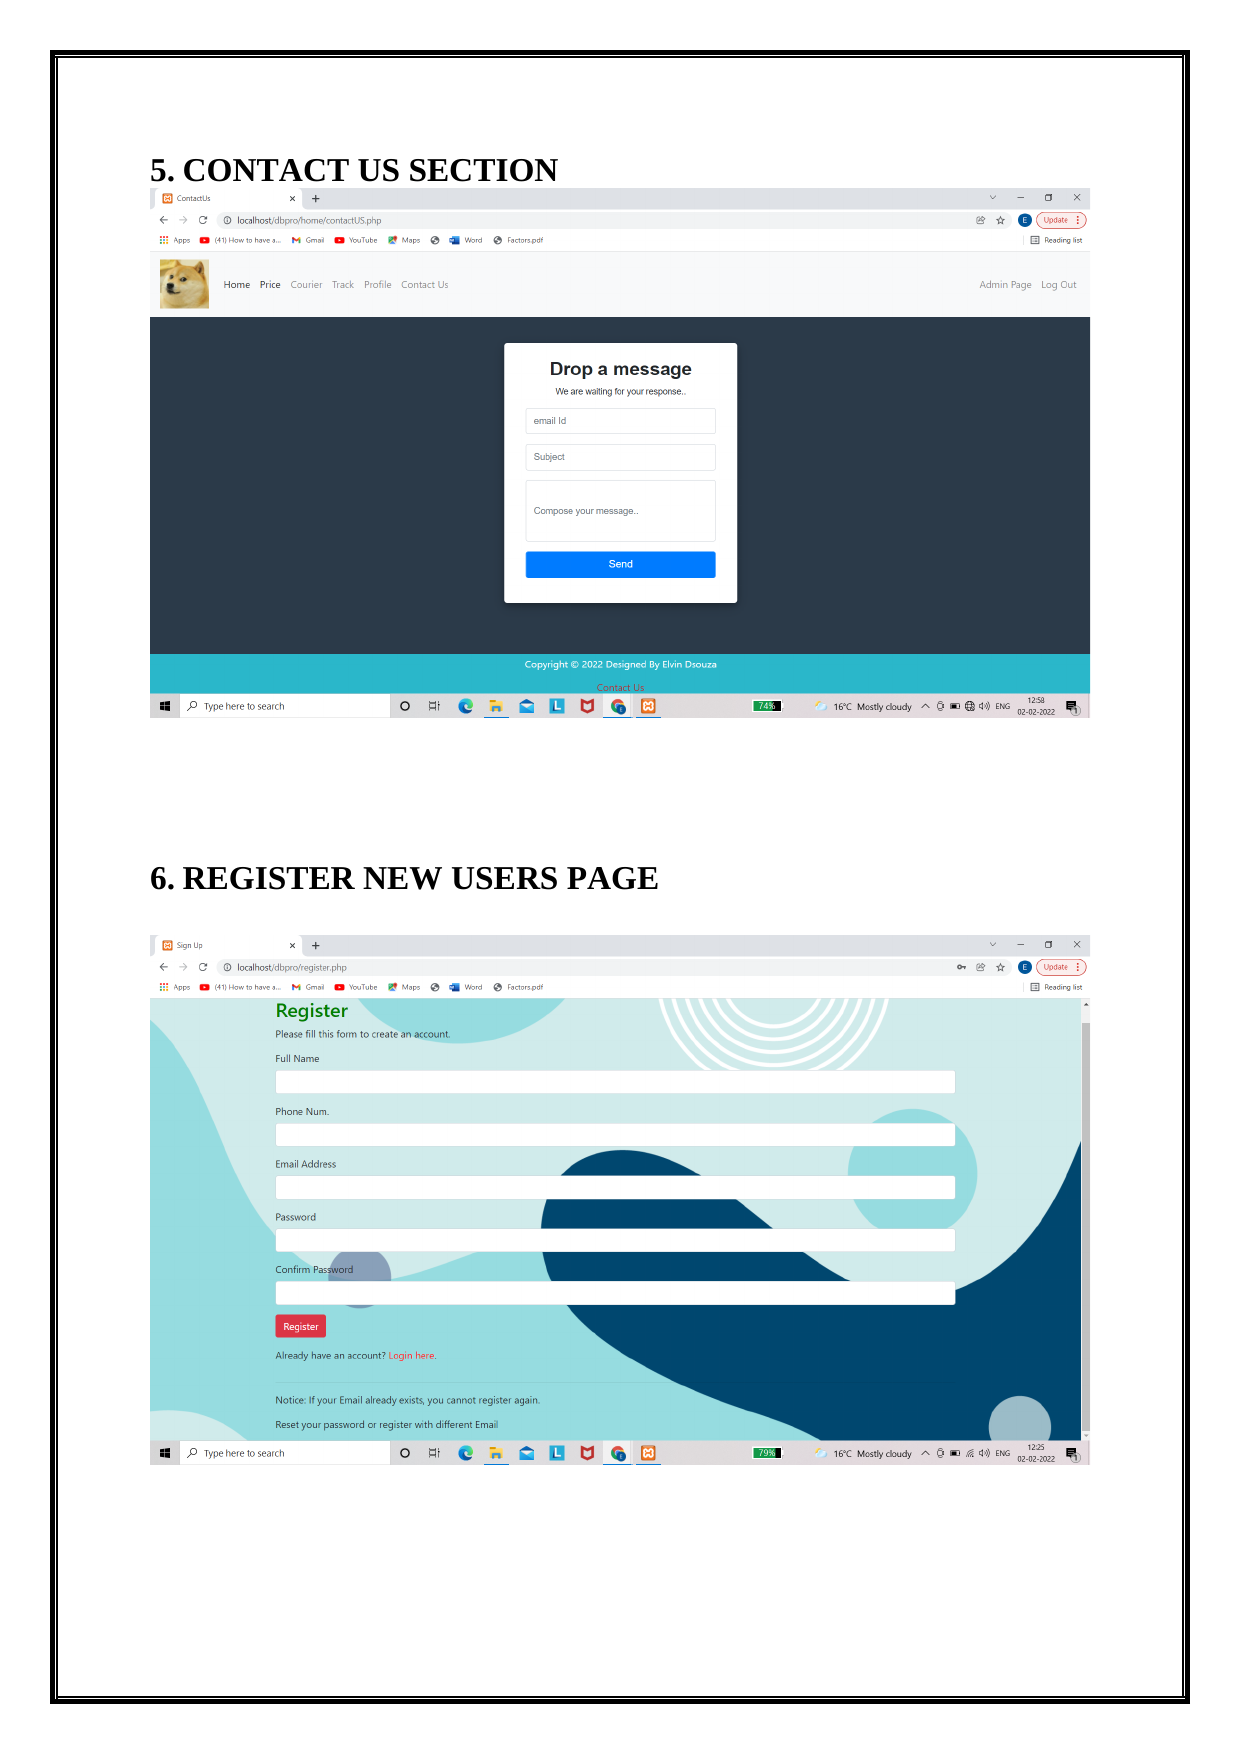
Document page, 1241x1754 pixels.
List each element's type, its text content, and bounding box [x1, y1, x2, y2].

list REGISTER NEW USERS PAGE [150, 859, 1090, 897]
list CONTACT US SECTION [150, 150, 1090, 188]
picture [150, 188, 1091, 718]
picture [150, 935, 1091, 1465]
